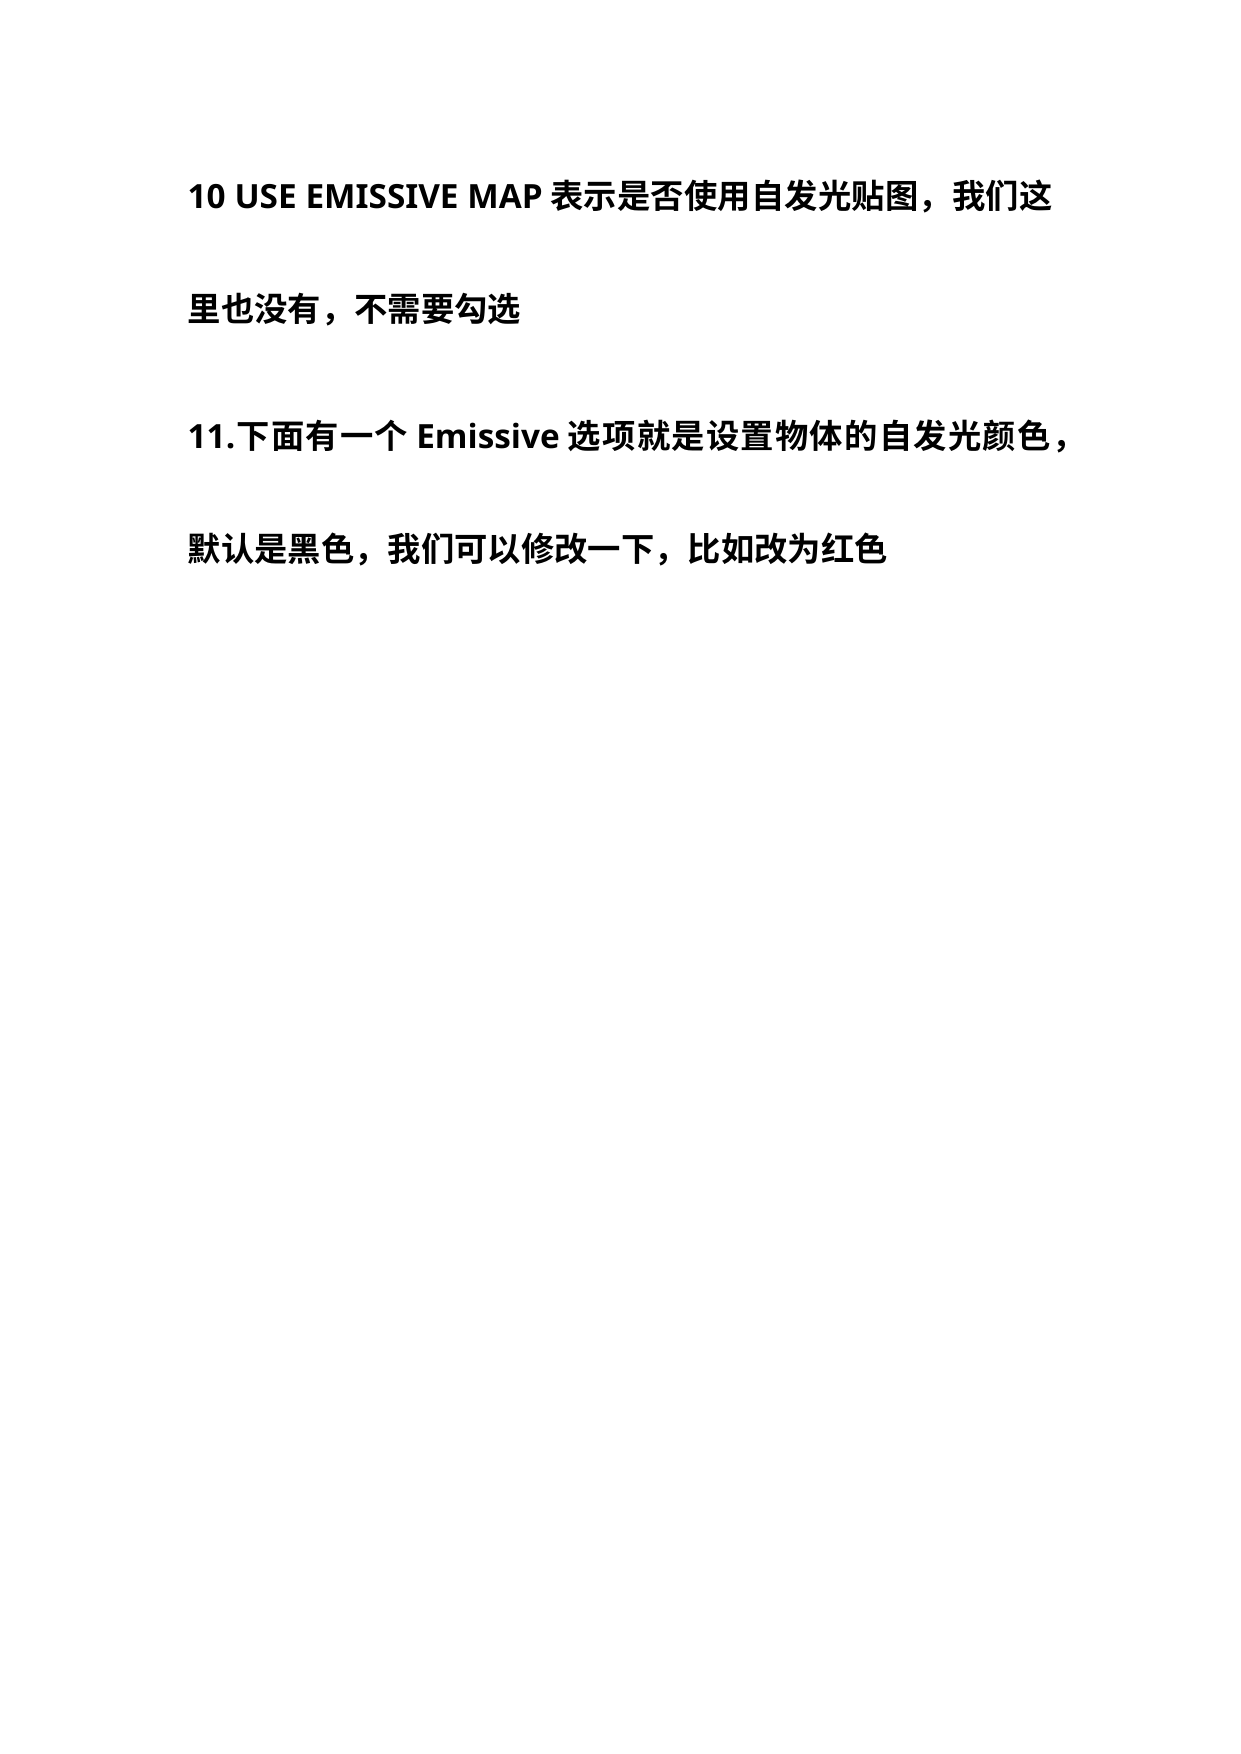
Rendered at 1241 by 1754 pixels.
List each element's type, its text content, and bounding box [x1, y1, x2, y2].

subtitle 10 USE EMISSIVE MAP表示是否使用自发光贴图，我们这里也没有，不需要勾选 [187, 162, 1053, 339]
subtitle 11.下面有一个Emissive选项就是设置物体的自发光颜色，默认是黑色，我们可以修改一下，比如改为红色 [187, 402, 1053, 579]
